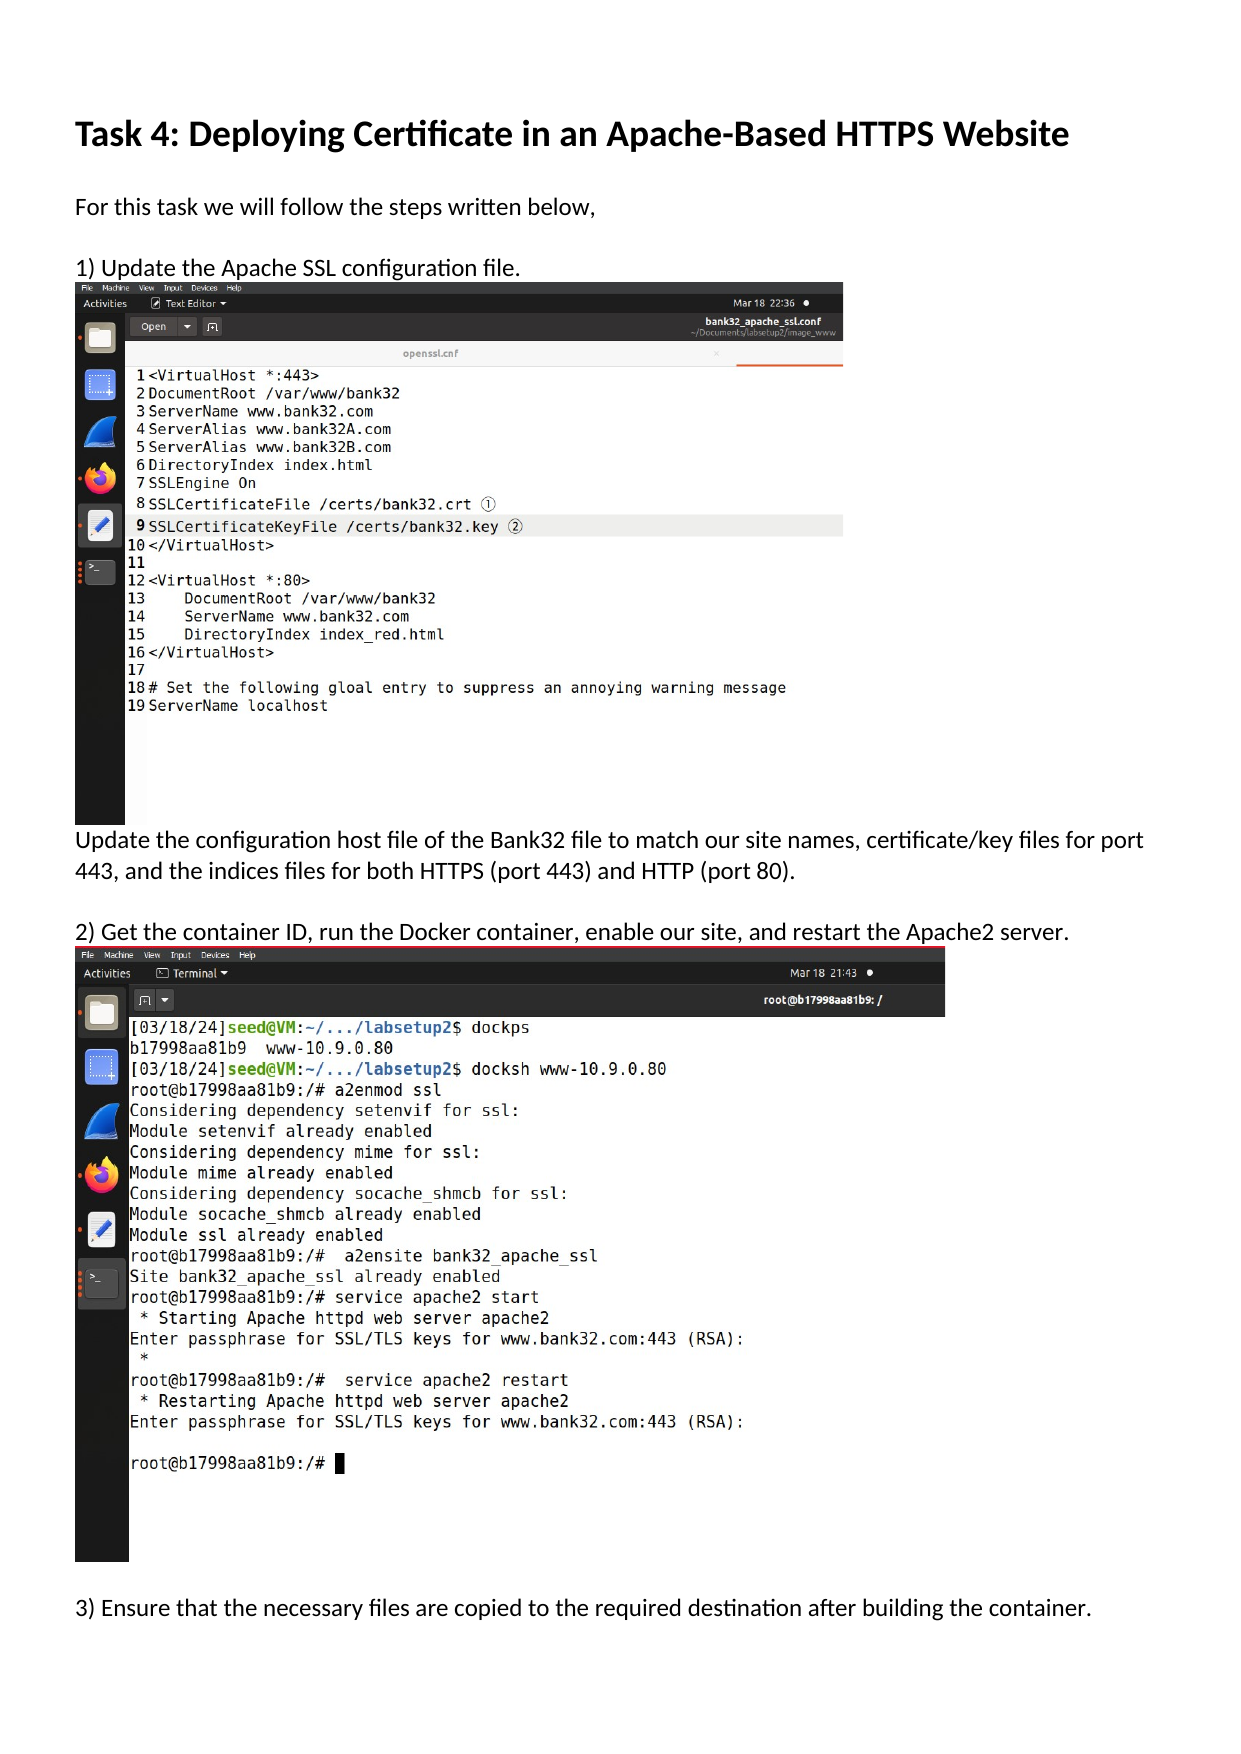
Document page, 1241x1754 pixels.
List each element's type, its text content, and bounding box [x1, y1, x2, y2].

text For this task we will follow the steps written below, [75, 191, 1165, 221]
text 3) Ensure that the necessary files are copied to the required destination after building the container. [75, 1592, 1165, 1623]
text Update the configuration host file of the Bank32 file to match our site names, certificate/key files for port 443, and the indices files for both HTTPS (port 443) and HTTP (port 80). [75, 825, 1165, 886]
subtitle Task 4: Deploying Certificate in an Apache-Based HTTPS Website [75, 110, 1165, 156]
picture [75, 282, 844, 825]
picture [75, 946, 946, 1562]
text 2) Get the container ID, run the Docker container, enable our site, and restart the Apache2 server. [75, 916, 1165, 947]
text 1) Update the Apache SSL configuration file. [75, 252, 1165, 282]
